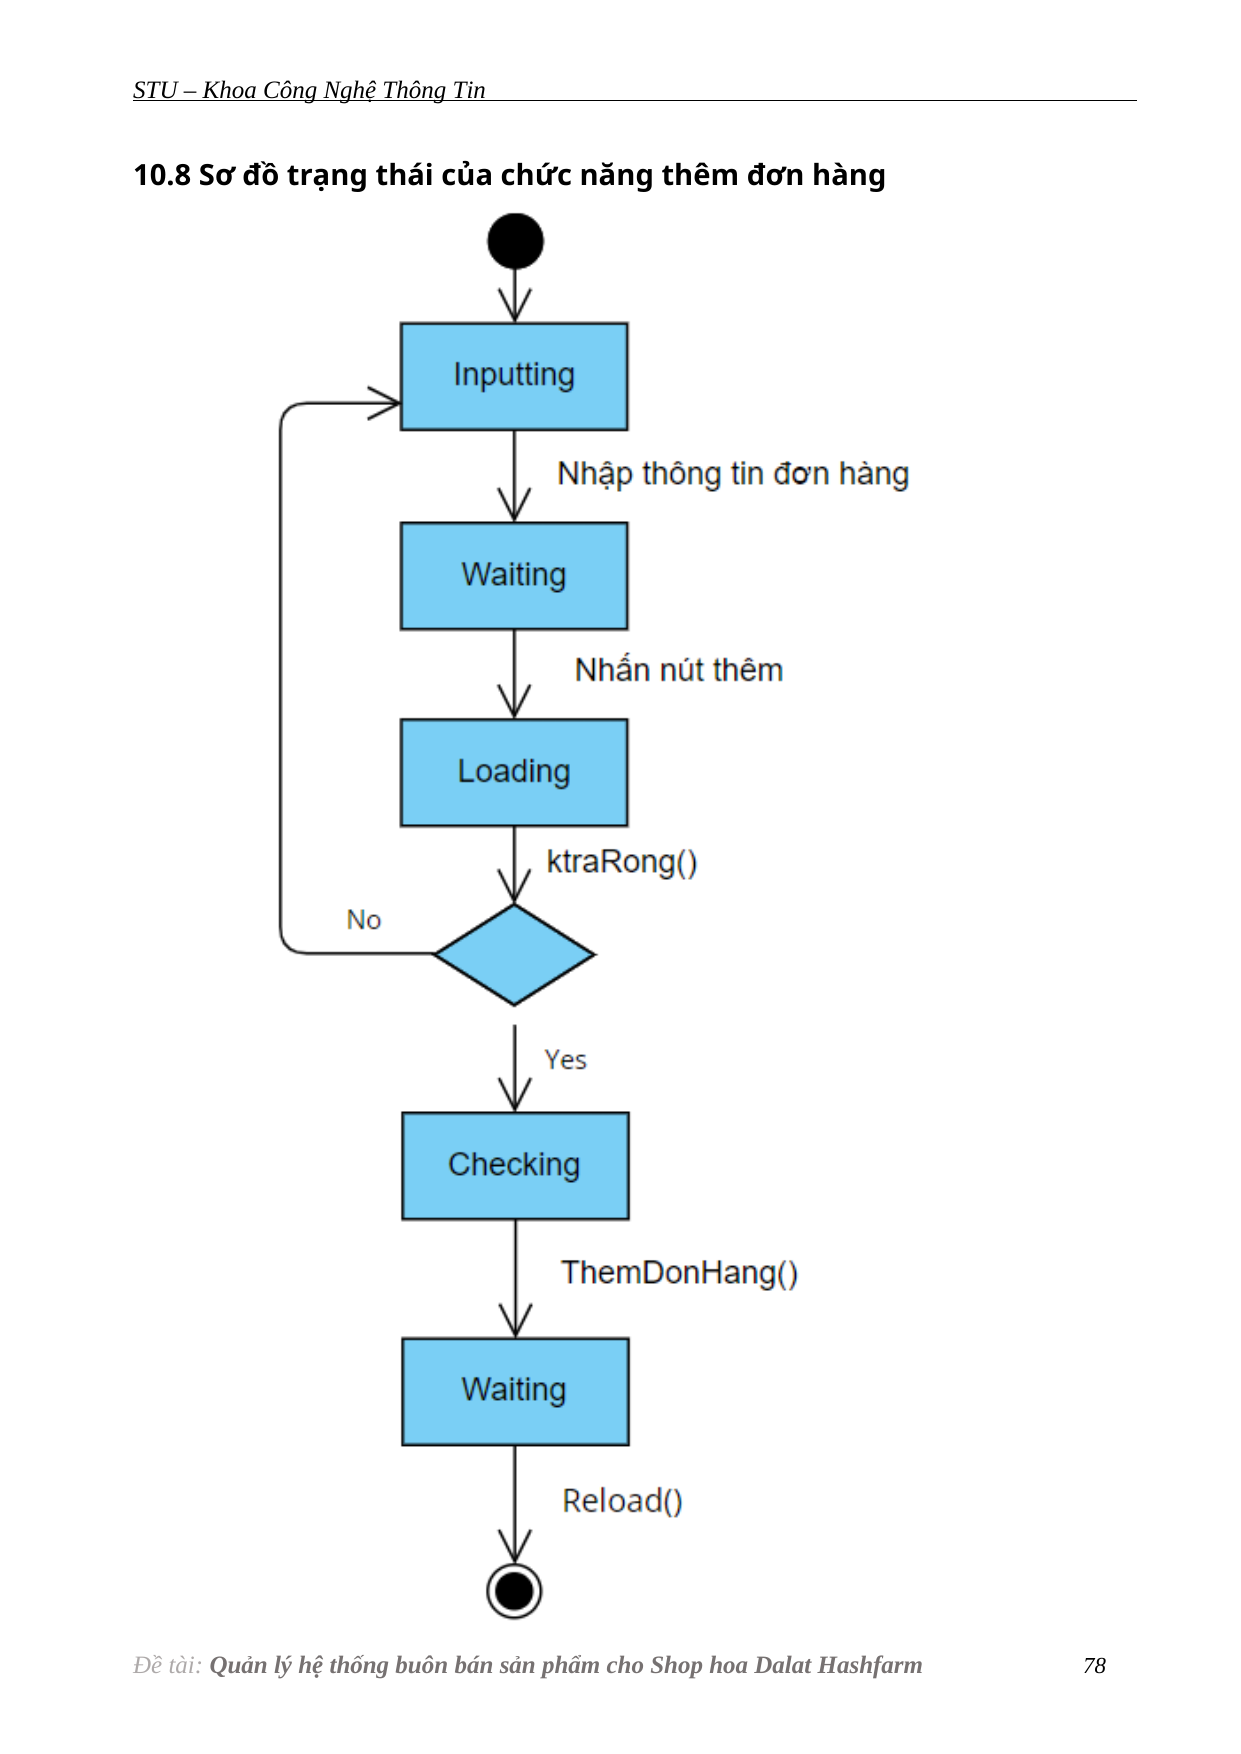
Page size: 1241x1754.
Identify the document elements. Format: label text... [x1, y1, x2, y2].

subtitle 10.8 Sơ đồ trạng thái của chức năng thêm đơn hàng [133, 154, 1090, 194]
picture [267, 203, 919, 1631]
